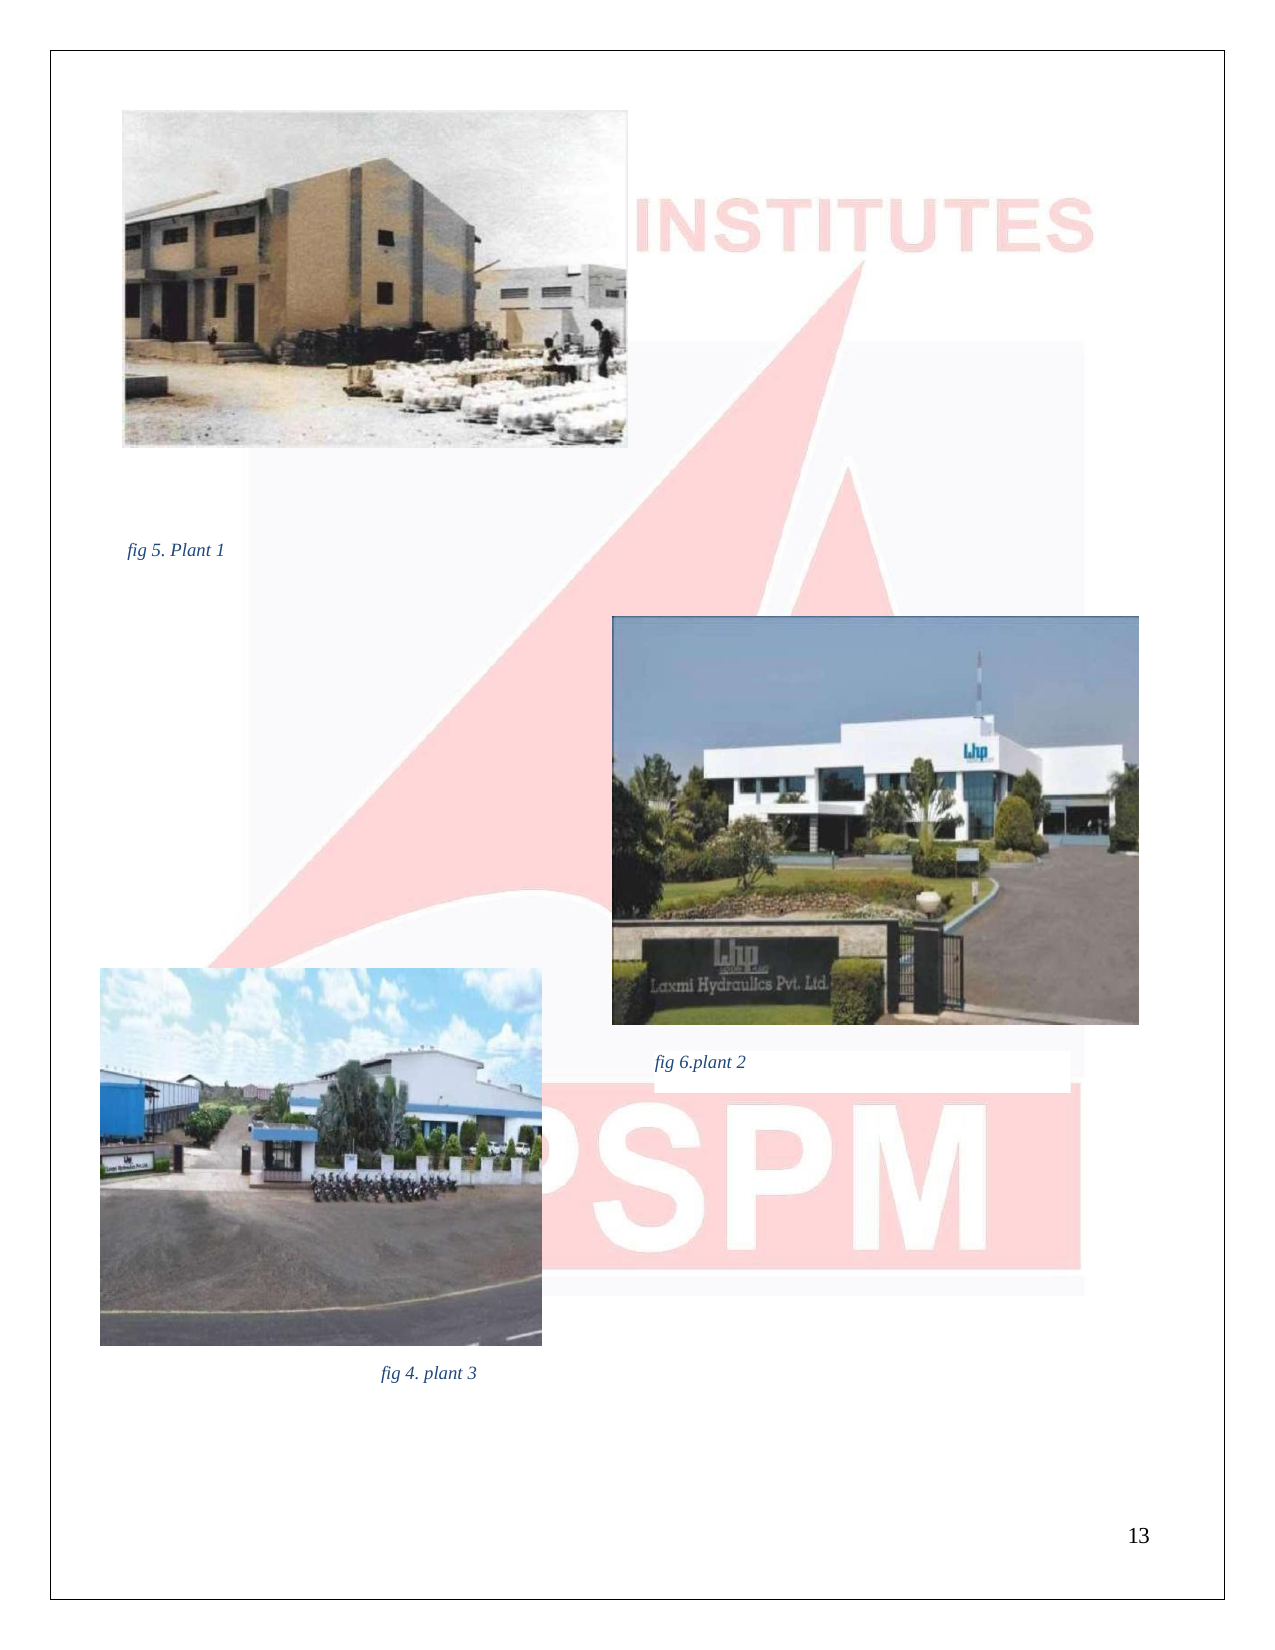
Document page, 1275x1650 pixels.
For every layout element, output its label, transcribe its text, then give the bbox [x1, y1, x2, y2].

text fig 4. plant 3 [381, 1362, 1194, 1383]
picture [100, 560, 1139, 1346]
picture [122, 110, 1096, 539]
text fig 5. Plant 1 [127, 539, 1194, 560]
